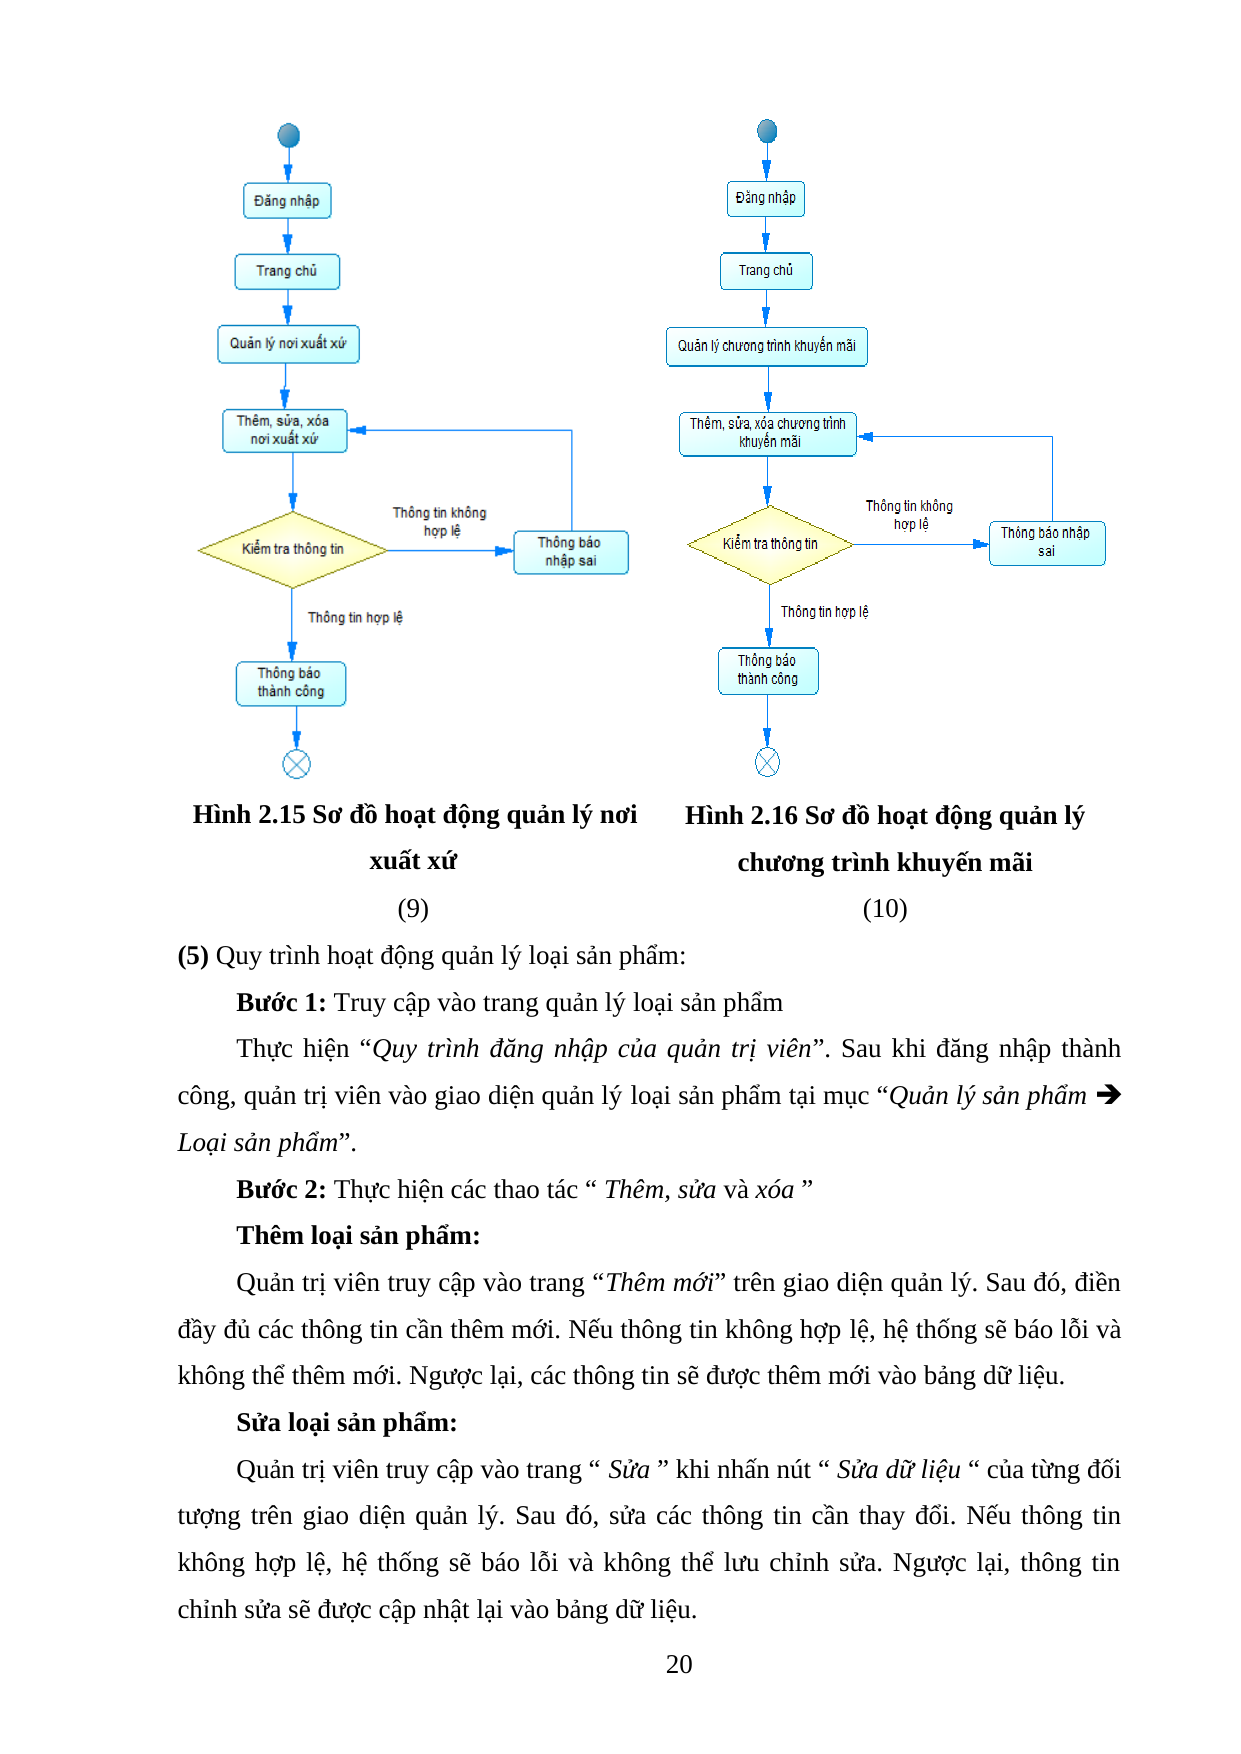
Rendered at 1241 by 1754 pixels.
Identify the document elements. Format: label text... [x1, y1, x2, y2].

text Bước 1: Truy cập vào trang quản lý loại sản phẩm [177, 986, 1122, 1017]
text Quản trị viên truy cập vào trang “Thêm mới” trên giao diện quản lý. Sau đó, điền đầy đủ các thông tin cần thêm mới. Nếu thông tin không hợp lệ, hệ thống sẽ báo lỗi và không thể thêm mới. Ngược lại, các thông tin sẽ được thêm mới vào bảng dữ liệu. [177, 1266, 1122, 1391]
table_cell (9) [177, 893, 649, 939]
picture [188, 118, 634, 783]
text Bước 2: Thực hiện các thao tác “ Thêm, sửa và xóa ” [177, 1173, 1122, 1204]
text Sửa loại sản phẩm: [177, 1406, 1122, 1437]
table_cell Hình 2.15 Sơ đồ hoạt động quản lý nơi xuất xứ [177, 118, 649, 893]
picture [759, 121, 775, 141]
text Thực hiện “Quy trình đăng nhập của quản trị viên”. Sau khi đăng nhập thành công, quản trị viên vào giao diện quản lý loại sản phẩm tại mục “Quản lý sản phẩm Loại sản phẩm”. [177, 1033, 1122, 1157]
text Quản trị viên truy cập vào trang “ Sửa ” khi nhấn nút “ Sửa dữ liệu “ của từng đối tượng trên giao diện quản lý. Sau đó, sửa các thông tin cần thay đổi. Nếu thông tin không hợp lệ, hệ thống sẽ báo lỗi và không thể lưu chỉnh sửa. Ngược lại, thông tin chỉnh sửa sẽ được cập nhật lại vào bảng dữ liệu. [177, 1453, 1122, 1624]
picture [660, 118, 1108, 784]
text (5) Quy trình hoạt động quản lý loại sản phẩm: [177, 939, 1122, 970]
table_cell Hình 2.16 Sơ đồ hoạt động quản lý chương trình khuyến mãi [649, 118, 1121, 893]
table_cell (10) [649, 893, 1121, 939]
text Thêm loại sản phẩm: [177, 1219, 1122, 1251]
